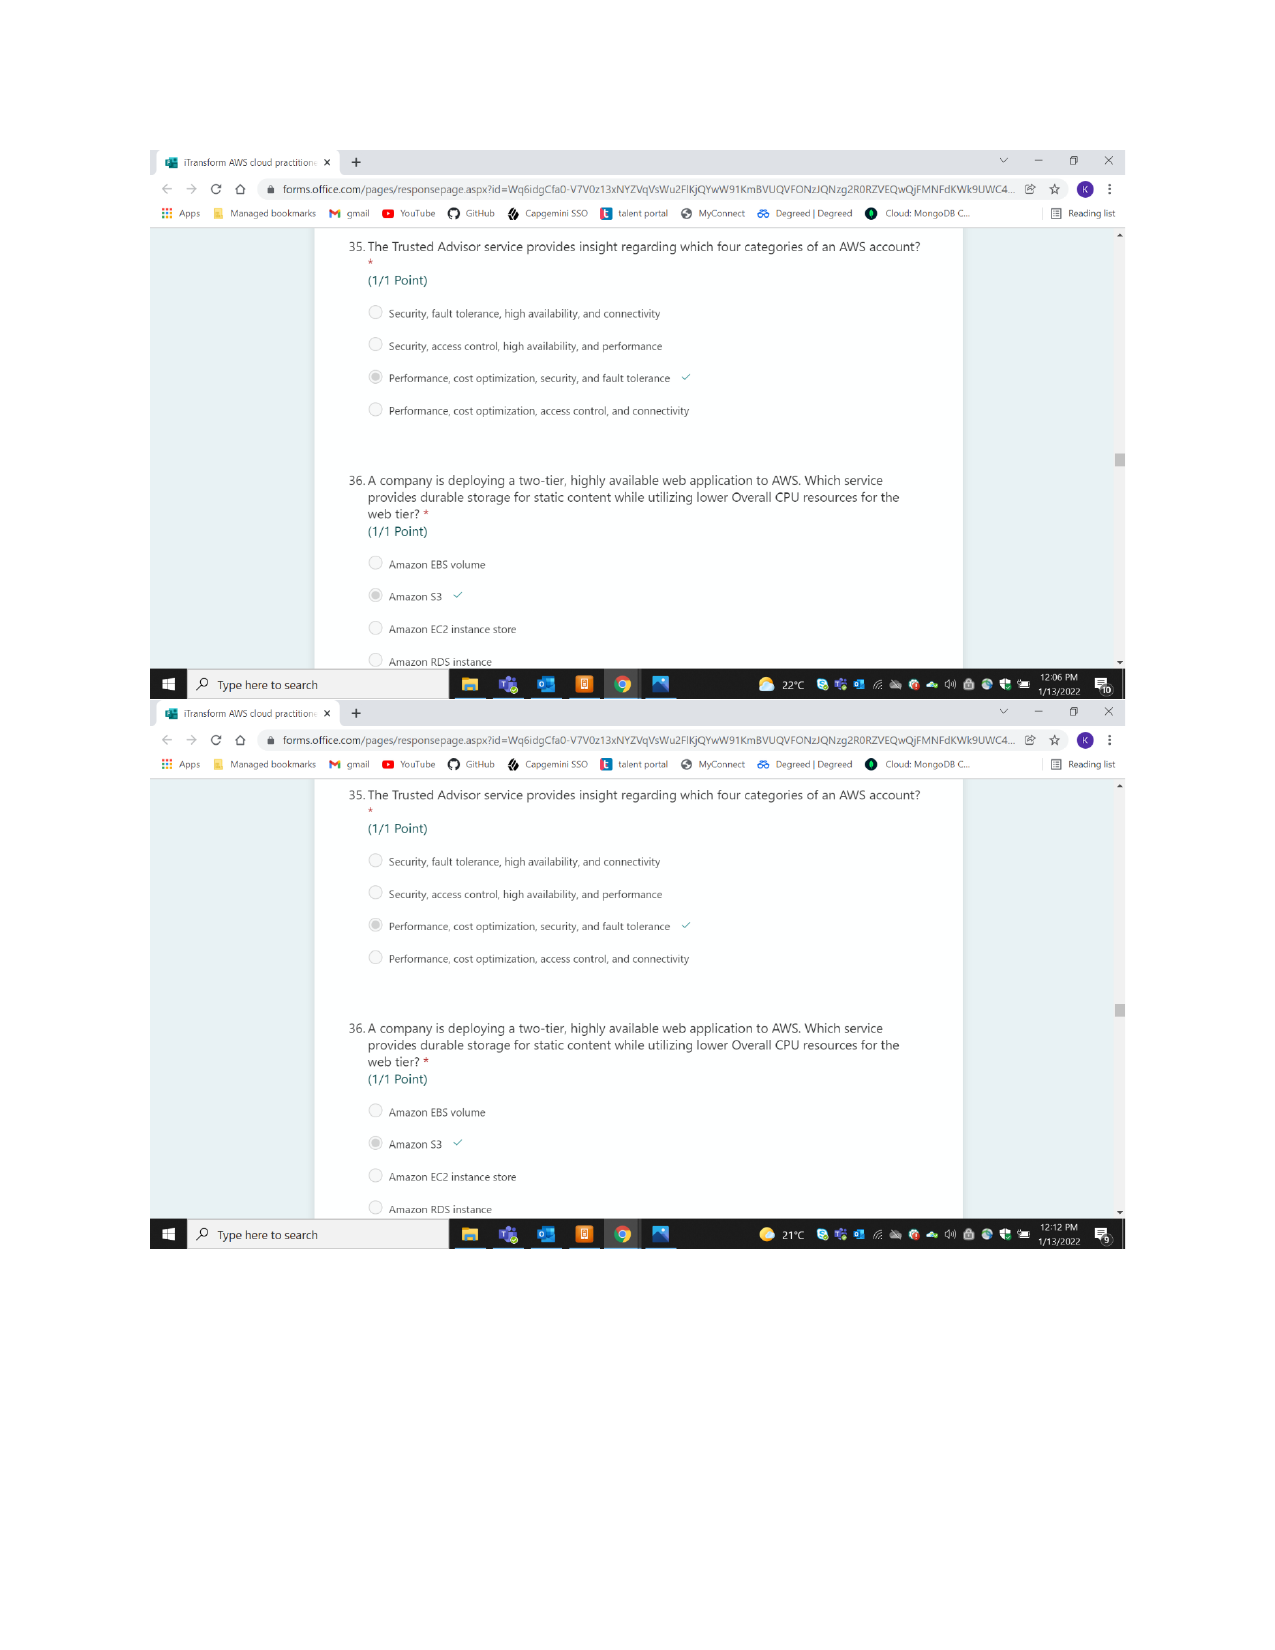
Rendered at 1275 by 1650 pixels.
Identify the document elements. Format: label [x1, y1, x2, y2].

picture [150, 700, 1125, 1249]
picture [150, 150, 1125, 699]
